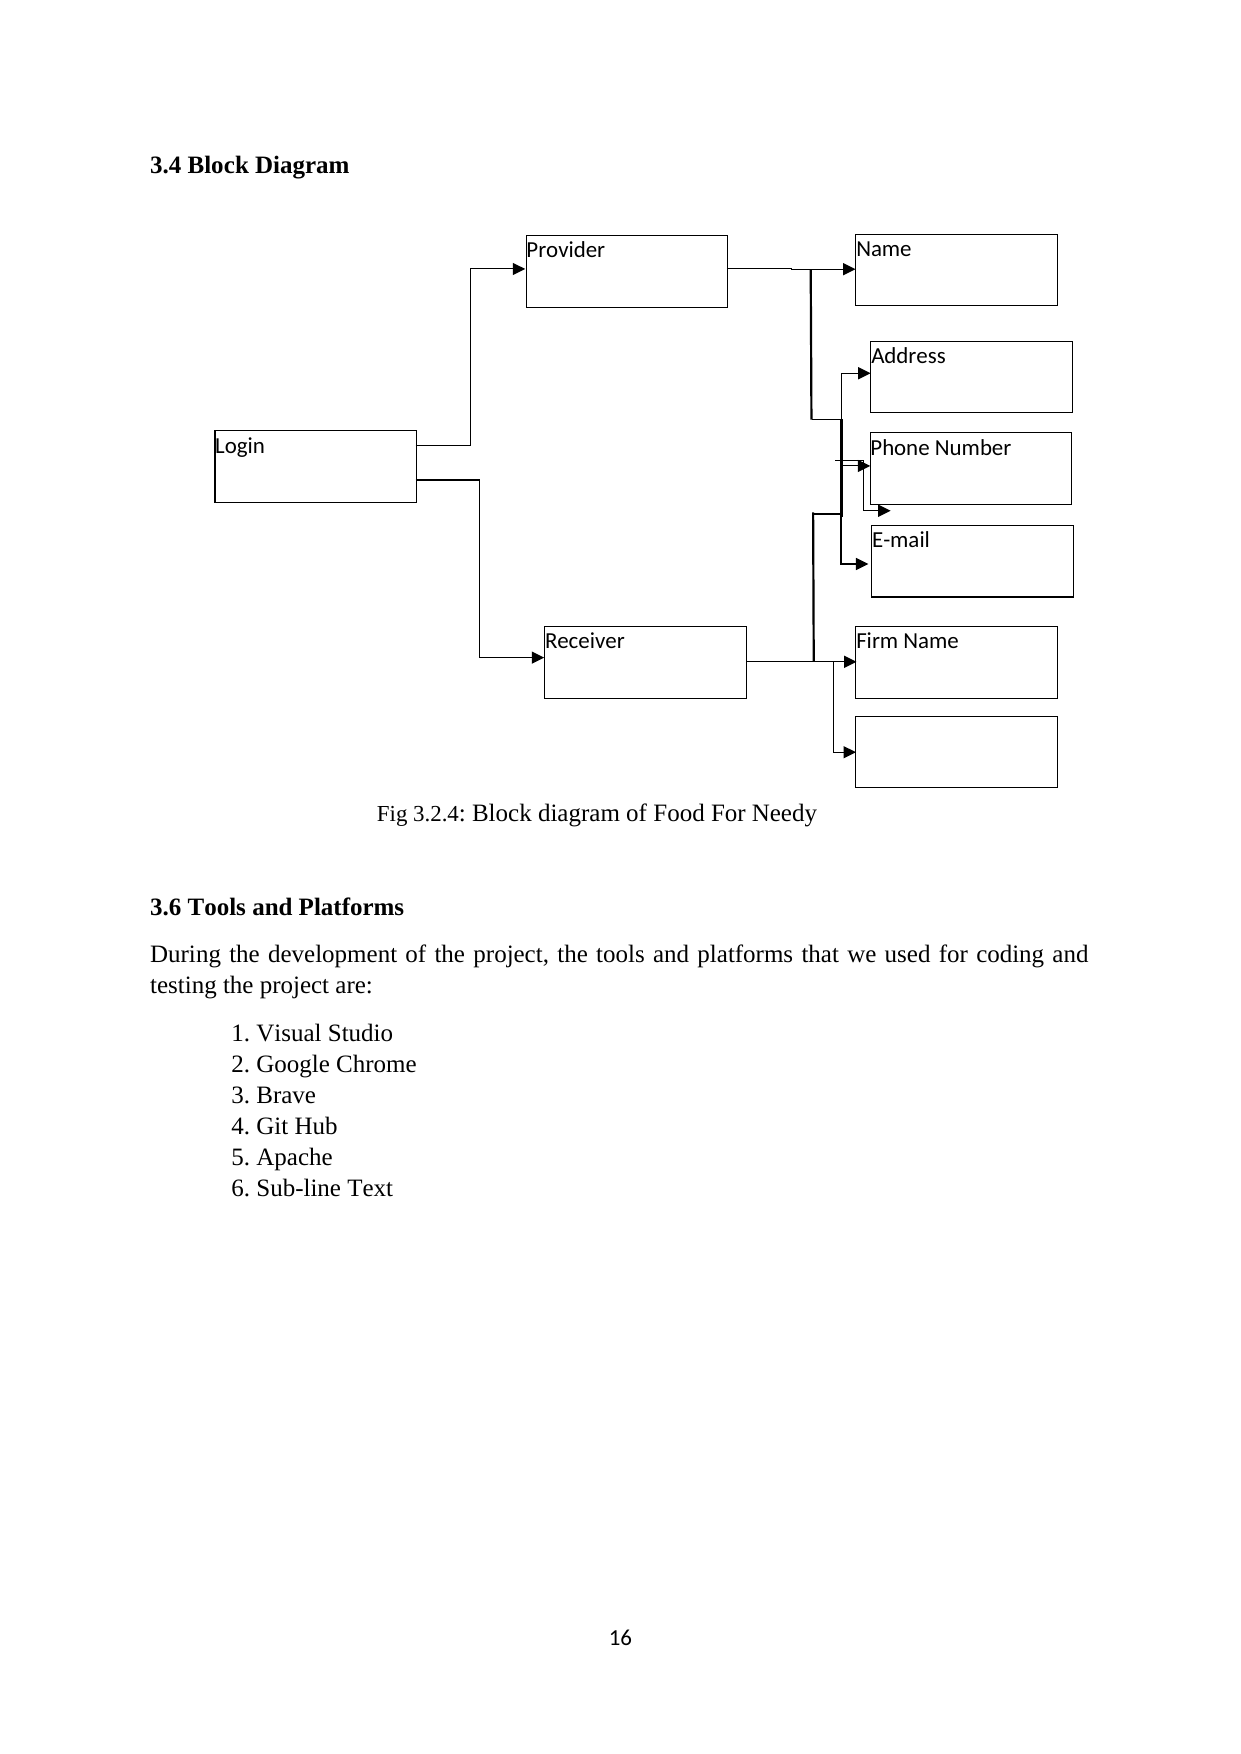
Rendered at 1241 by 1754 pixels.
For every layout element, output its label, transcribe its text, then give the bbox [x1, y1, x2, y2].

text During the development of the project, the tools and platforms that we used for coding and testing the project are: [150, 939, 1090, 999]
text 3.6 Tools and Platforms [150, 892, 1090, 921]
list 3. Brave [231, 1080, 1090, 1109]
list 5. Apache [231, 1142, 1090, 1171]
list 1. Visual Studio [231, 1018, 1090, 1047]
list 2. Google Chrome [231, 1049, 1090, 1078]
list 6. Sub-line Text [231, 1173, 1090, 1202]
list 4. Git Hub [231, 1111, 1090, 1140]
text 3.4 Block Diagram [150, 150, 1090, 179]
